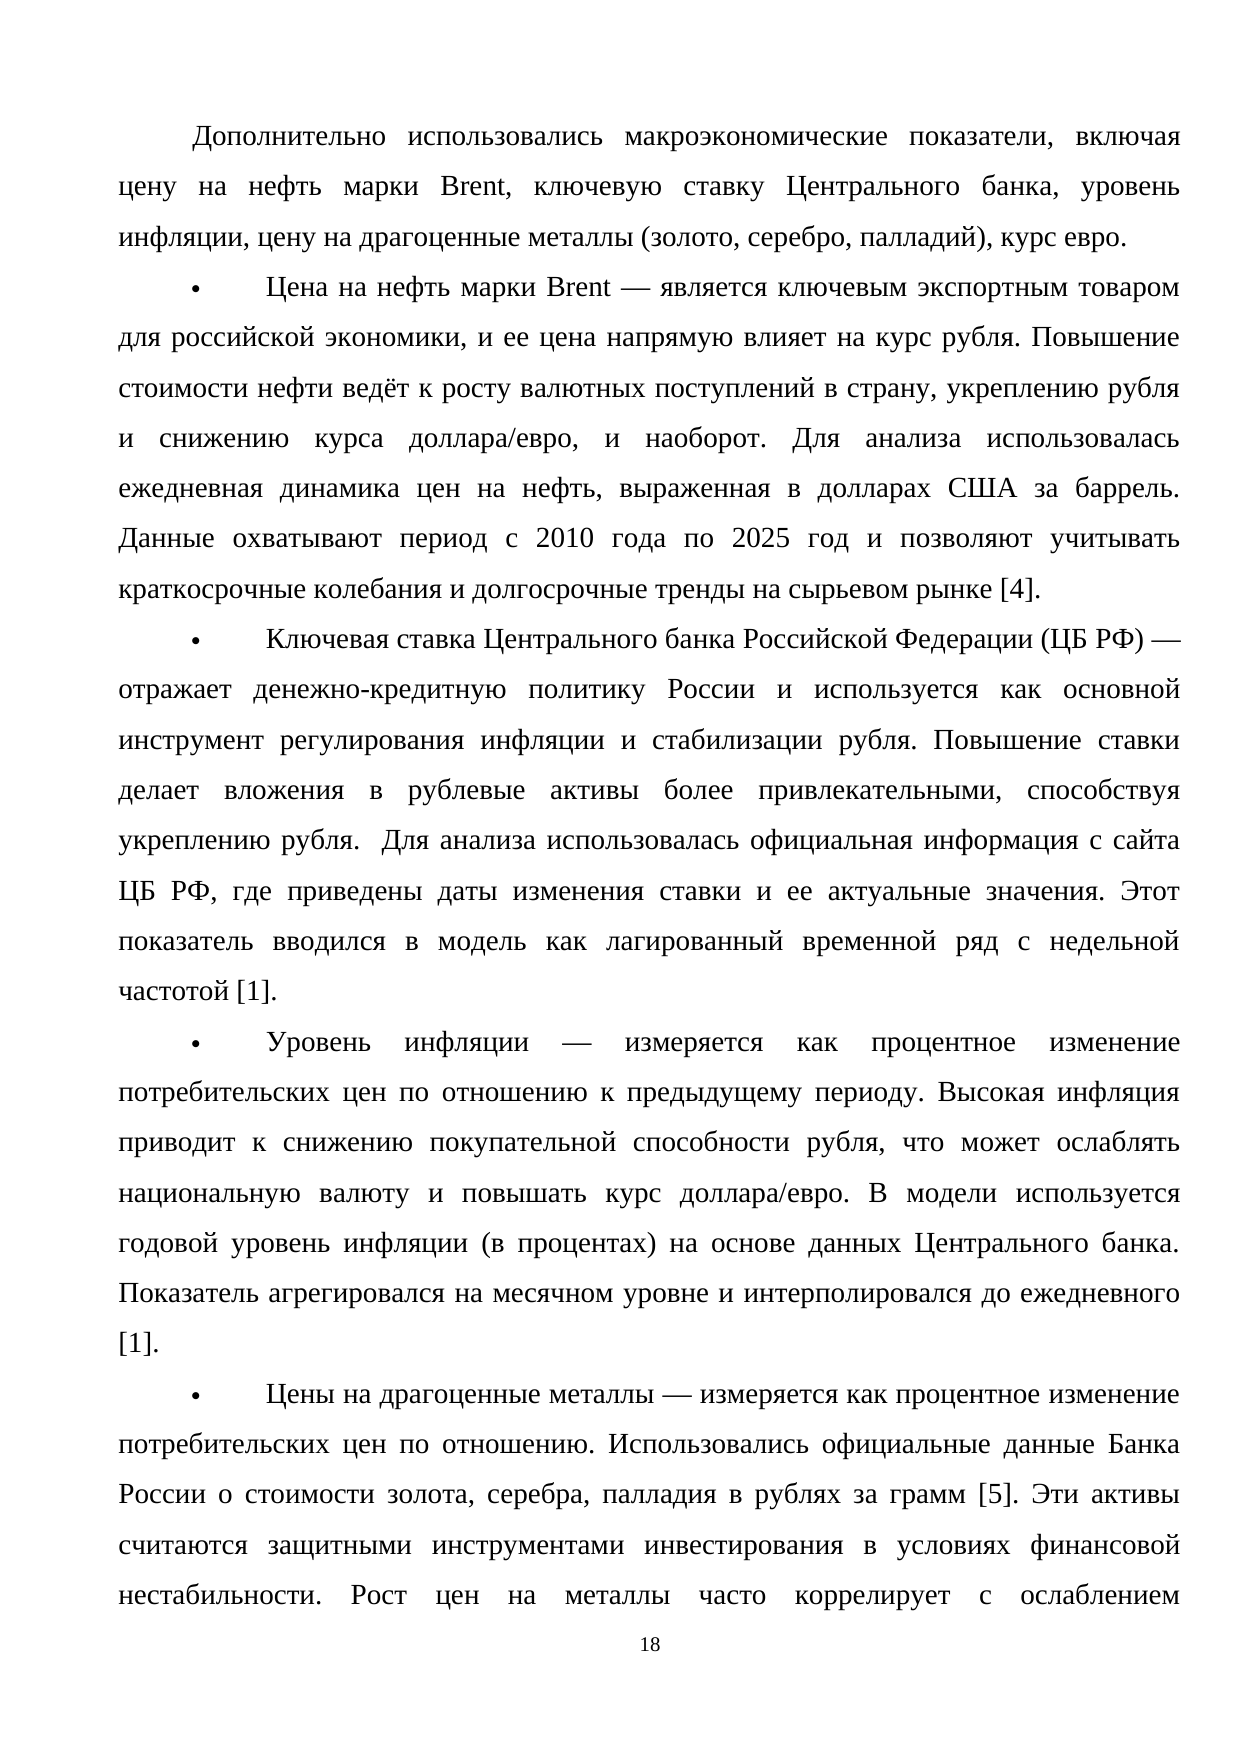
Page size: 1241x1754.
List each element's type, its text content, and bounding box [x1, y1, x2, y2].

list Цена на нефть марки Brent — является ключевым экспортным товаром для российской экономики, и ее цена напрямую влияет на курс рубля. Повышение стоимости нефти ведёт к росту валютных поступлений в страну, укреплению рубля и снижению курса доллара/евро, и наоборот. Для анализа использовалась ежедневная динамика цен на нефть, выраженная в долларах США за баррель. Данные охватывают период с 2010 года по 2025 год и позволяют учитывать краткосрочные колебания и долгосрочные тренды на сырьевом рынке [4]. [118, 269, 1181, 604]
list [118, 1376, 1181, 1611]
list Уровень инфляции — измеряется как процентное изменение потребительских цен по отношению к предыдущему периоду. Высокая инфляция приводит к снижению покупательной способности рубля, что может ослаблять национальную валюту и повышать курс доллара/евро. В модели используется годовой уровень инфляции (в процентах) на основе данных Центрального банка. Показатель агрегировался на месячном уровне и интерполировался до ежедневного [1]. [118, 1024, 1181, 1359]
text Дополнительно использовались макроэкономические показатели, включая цену на нефть марки Brent, ключевую ставку Центрального банка, уровень инфляции, цену на драгоценные металлы (золото, серебро, палладий), курс евро. [118, 118, 1181, 252]
list Ключевая ставка Центрального банка Российской Федерации (ЦБ РФ) — отражает денежно-кредитную политику России и используется как основной инструмент регулирования инфляции и стабилизации рубля. Повышение ставки делает вложения в рублевые активы более привлекательными, способствуя укреплению рубля. Для анализа использовалась официальная информация с сайта ЦБ РФ, где приведены даты изменения ставки и ее актуальные значения. Этот показатель вводился в модель как лагированный временной ряд с недельной частотой [1]. [118, 621, 1181, 1007]
